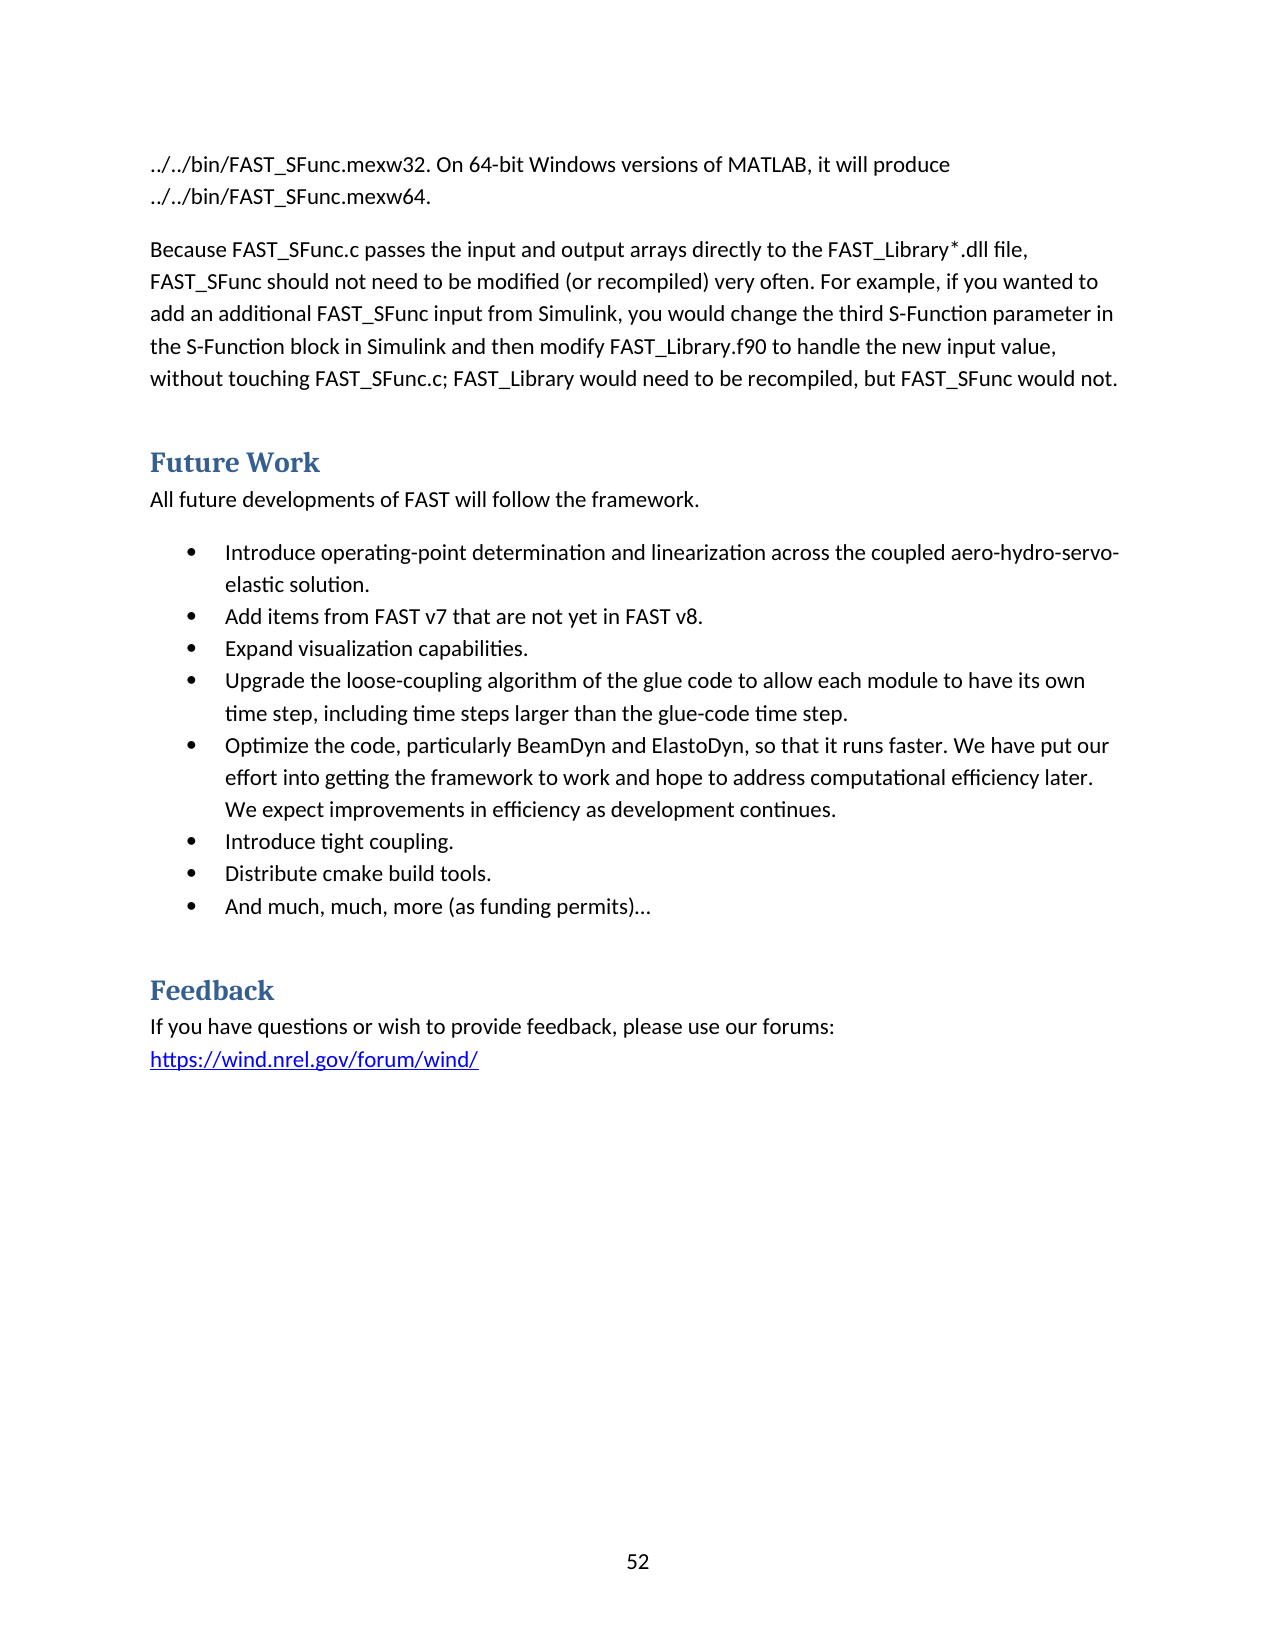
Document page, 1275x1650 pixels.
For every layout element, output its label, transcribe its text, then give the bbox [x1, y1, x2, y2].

text All future developments of FAST will follow the framework. [150, 485, 1125, 513]
text Because FAST_SFunc.c passes the input and output arrays directly to the FAST_Library*.dll file, FAST_SFunc should not need to be modified (or recompiled) very often. For example, if you wanted to add an additional FAST_SFunc input from Simulink, you would change the third S-Function parameter in the S-Function block in Simulink and then modify FAST_Library.f90 to handle the new input value, without touching FAST_SFunc.c; FAST_Library would need to be recompiled, but FAST_SFunc would not. [150, 235, 1125, 392]
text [150, 150, 1125, 210]
list Add items from FAST v7 that are not yet in FAST v8. [187, 602, 1125, 630]
list Introduce tight coupling. [187, 827, 1125, 855]
subtitle Feedback [150, 974, 1125, 1007]
list Optimize the code, particularly BeamDyn and ElastoDyn, so that it runs faster. We have put our effort into getting the framework to work and hope to address computational efficiency later. We expect improvements in efficiency as development continues. [187, 731, 1125, 823]
list Distribute cmake build tools. [187, 859, 1125, 888]
list And much, much, more (as funding permits)… [187, 892, 1125, 920]
list Introduce operating-point determination and linearization across the coupled aero-hydro-servo-elastic solution. [187, 538, 1125, 598]
list Expand visualization capabilities. [187, 634, 1125, 662]
text If you have questions or wish to provide feedback, please use our forums: https://wind.nrel.gov/forum/wind/ [150, 1012, 1125, 1073]
list Upgrade the loose-coupling algorithm of the glue code to allow each module to have its own time step, including time steps larger than the glue-code time step. [187, 666, 1125, 727]
subtitle Future Work [150, 446, 1125, 480]
